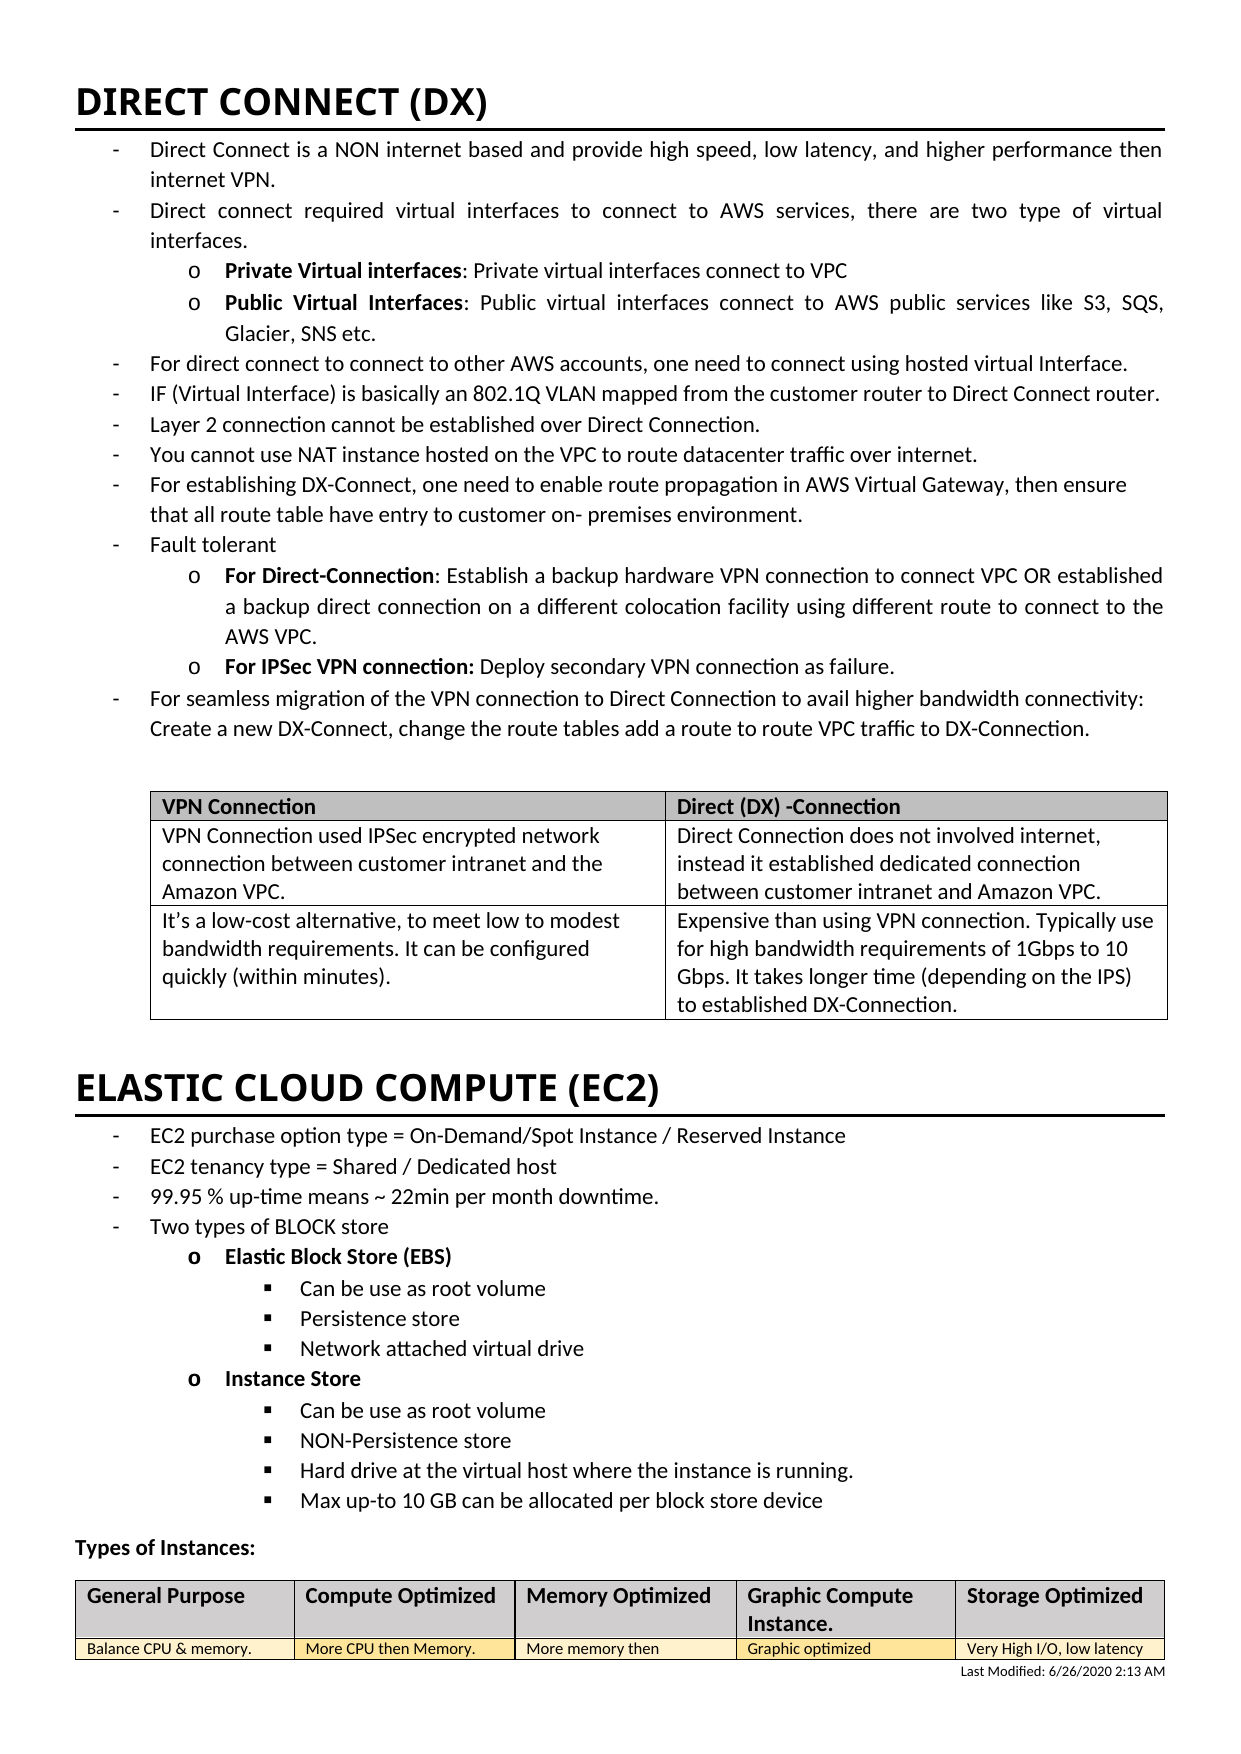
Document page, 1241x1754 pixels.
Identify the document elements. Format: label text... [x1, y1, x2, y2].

list 99.95 % up-time means ~ 22min per month downtime. [112, 1182, 1165, 1210]
subtitle Direct Connect (DX) [75, 75, 1165, 128]
list Network attached virtual drive [262, 1334, 1165, 1362]
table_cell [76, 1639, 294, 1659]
list For IPSec VPN connection: Deploy secondary VPN connection as failure. [187, 652, 1165, 682]
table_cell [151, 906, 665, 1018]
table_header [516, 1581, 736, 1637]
text Types of Instances: [75, 1533, 1165, 1562]
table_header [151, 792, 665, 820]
list EC2 tenancy type = Shared / Dedicated host [112, 1152, 1165, 1180]
list Direct Connect is a NON internet based and provide high speed, low latency, and higher performance then internet VPN. [112, 135, 1165, 194]
list You cannot use NAT instance hosted on the VPC to route datacenter traffic over internet. [112, 440, 1165, 468]
list Hard drive at the virtual host where the instance is running. [262, 1456, 1165, 1484]
list Can be use as root volume [262, 1274, 1165, 1302]
list Private Virtual interfaces: Private virtual interfaces connect to VPC [187, 256, 1165, 285]
list Direct connect required virtual interfaces to connect to AWS services, there are two type of virtual interfaces. [112, 196, 1165, 254]
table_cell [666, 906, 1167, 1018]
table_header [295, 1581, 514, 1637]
list For direct connect to connect to other AWS accounts, one need to connect using hosted virtual Interface. [112, 349, 1165, 377]
list Elastic Block Store (EBS) [187, 1242, 1165, 1272]
list For Direct-Connection: Establish a backup hardware VPN connection to connect VPC OR established a backup direct connection on a different colocation facility using different route to connect to the AWS VPC. [187, 561, 1165, 650]
list Max up-to 10 GB can be allocated per block store device [262, 1487, 1165, 1515]
list IF (Virtual Interface) is basically an 802.1Q VLAN mapped from the customer router to Direct Connect router. [112, 379, 1165, 407]
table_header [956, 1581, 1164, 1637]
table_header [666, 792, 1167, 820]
list Two types of BLOCK store [112, 1212, 1165, 1240]
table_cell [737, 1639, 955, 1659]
list Layer 2 connection cannot be established over Direct Connection. [112, 410, 1165, 438]
list Can be use as root volume [262, 1396, 1165, 1424]
list EC2 purchase option type = On-Demand/Spot Instance / Reserved Instance [112, 1122, 1165, 1150]
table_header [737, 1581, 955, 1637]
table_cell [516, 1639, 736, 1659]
subtitle Elastic Cloud Compute (EC2) [75, 1061, 1165, 1114]
list For seamless migration of the VPN connection to Direct Connection to avail higher bandwidth connectivity: Create a new DX-Connect, change the route tables add a route to route VPC traffic to DX-Connection. [112, 684, 1165, 742]
list Public Virtual Interfaces: Public virtual interfaces connect to AWS public services like S3, SQS, Glacier, SNS etc. [187, 288, 1165, 347]
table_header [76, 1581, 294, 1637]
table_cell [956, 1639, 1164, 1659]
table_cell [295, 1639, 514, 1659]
list Persistence store [262, 1304, 1165, 1332]
list For establishing DX-Connect, one need to enable route propagation in AWS Virtual Gateway, then ensure that all route table have entry to customer on- premises environment. [112, 470, 1165, 528]
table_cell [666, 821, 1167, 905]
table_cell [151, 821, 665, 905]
list Fault tolerant [112, 531, 1165, 558]
list Instance Store [187, 1364, 1165, 1394]
list NON-Persistence store [262, 1426, 1165, 1454]
